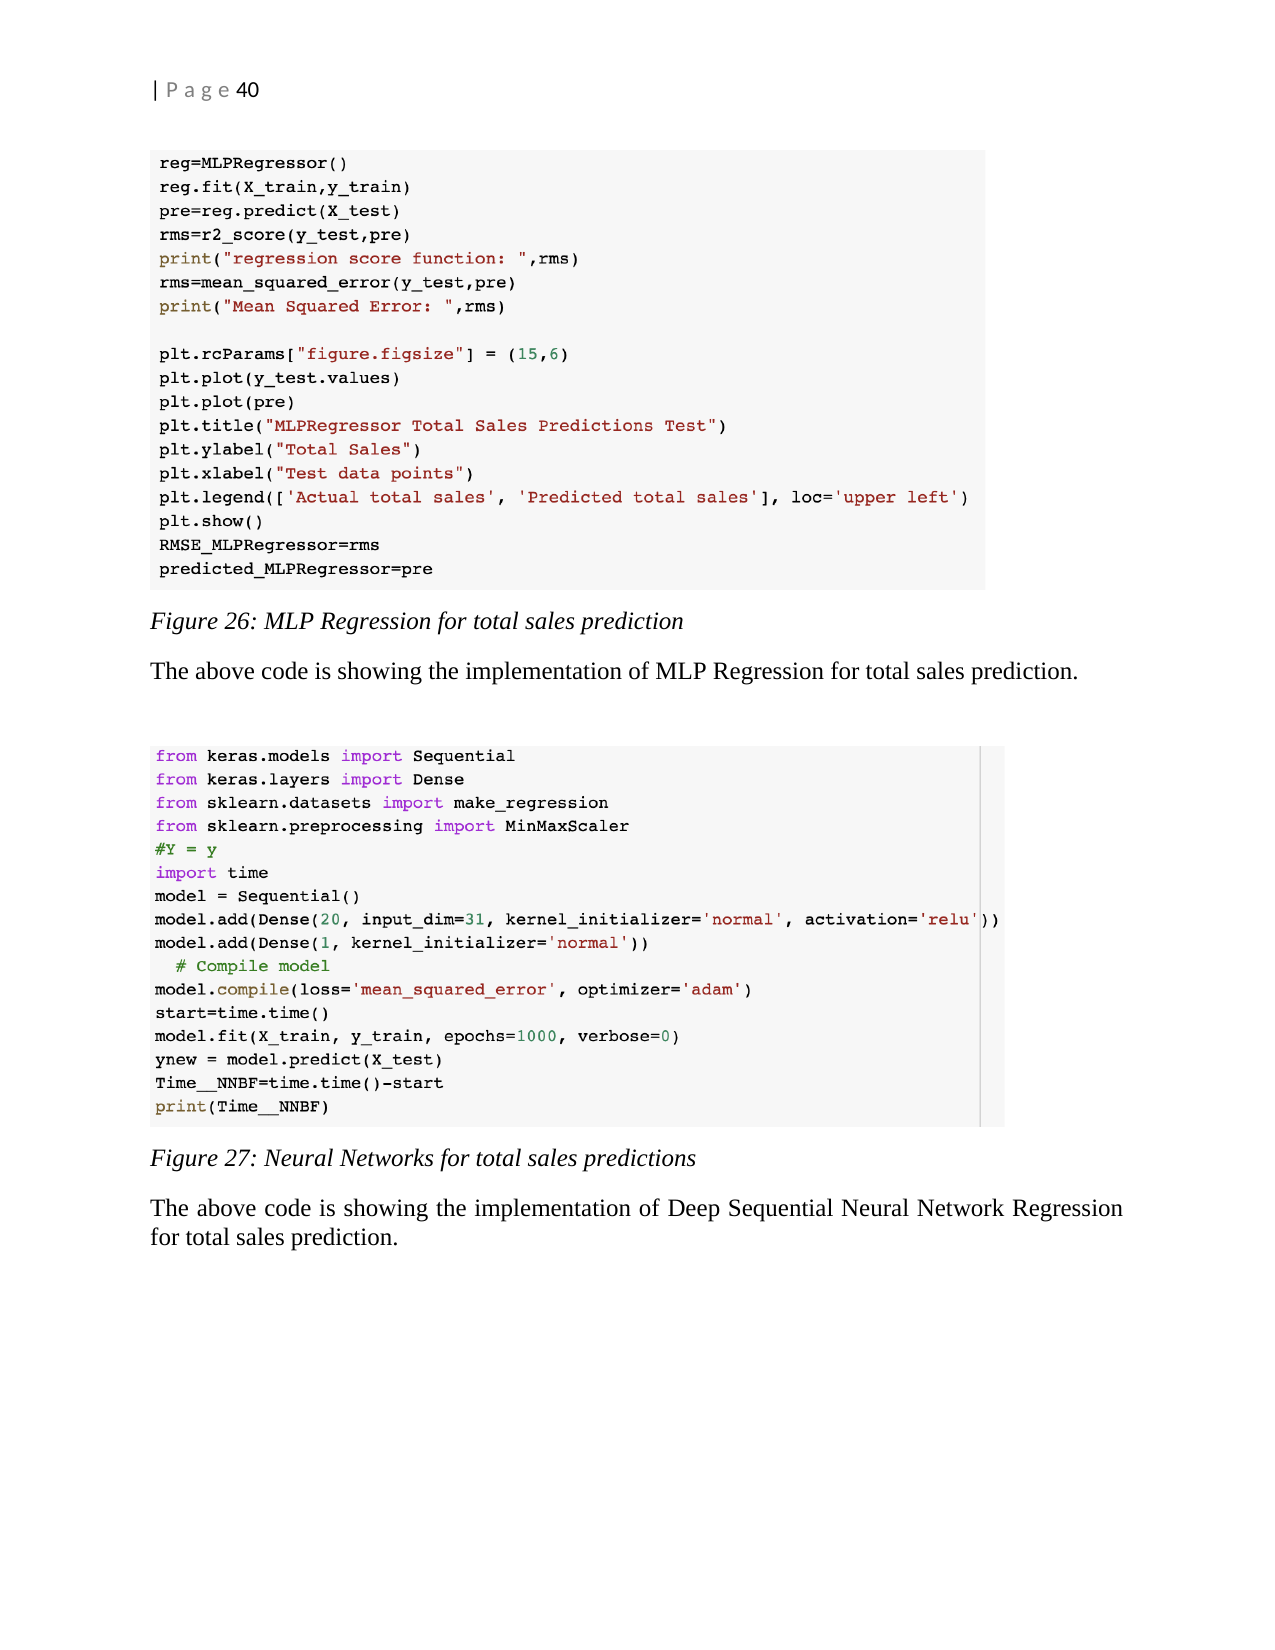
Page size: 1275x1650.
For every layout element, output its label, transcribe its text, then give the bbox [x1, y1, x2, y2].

text The above code is showing the implementation of MLP Regression for total sales prediction. [150, 656, 1125, 685]
picture [150, 746, 1005, 1127]
text Figure 27: Neural Networks for total sales predictions [150, 1143, 1125, 1172]
text Figure 26: MLP Regression for total sales prediction [150, 606, 1125, 635]
text The above code is showing the implementation of Deep Sequential Neural Network Regression for total sales prediction. [150, 1193, 1125, 1251]
picture [150, 150, 986, 590]
